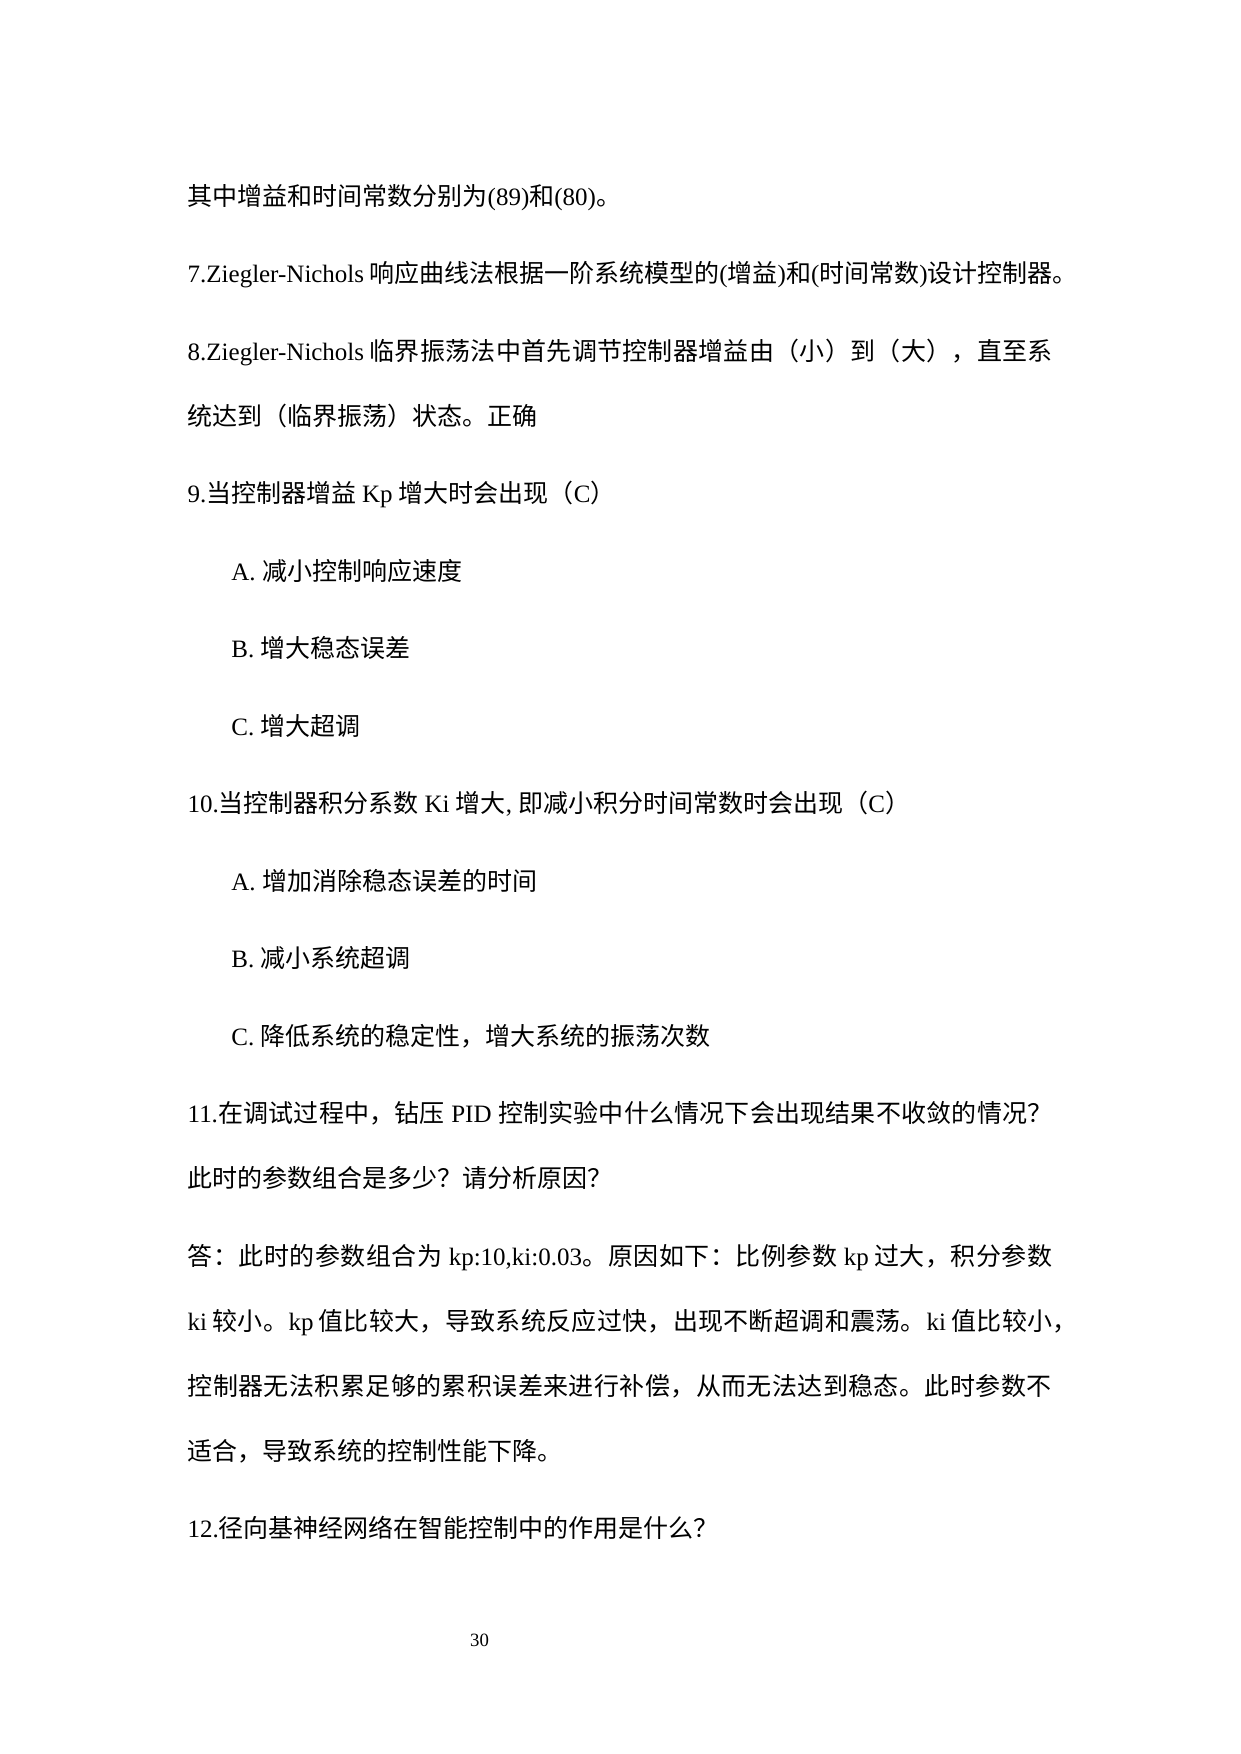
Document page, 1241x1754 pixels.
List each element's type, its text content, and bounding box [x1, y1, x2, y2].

text 9.当控制器增益 Kp 增大时会出现（C） [187, 459, 1053, 524]
text C. 增大超调 [187, 692, 1053, 757]
text 12.径向基神经网络在智能控制中的作用是什么？ [187, 1494, 1053, 1559]
text B. 增大稳态误差 [187, 614, 1053, 679]
text B. 减小系统超调 [187, 924, 1053, 989]
text A. 减小控制响应速度 [187, 537, 1053, 602]
text 11.在调试过程中，钻压 PID 控制实验中什么情况下会出现结果不收敛的情况？此时的参数组合是多少？请分析原因？ [187, 1079, 1053, 1209]
text 10.当控制器积分系数 Ki 增大, 即减小积分时间常数时会出现（C） [187, 769, 1053, 834]
text 8.Ziegler-Nichols临界振荡法中首先调节控制器增益由（小）到（大），直至系统达到（临界振荡）状态。正确 [187, 317, 1053, 447]
text 其中增益和时间常数分别为(89)和(80)。 [187, 162, 1053, 227]
text 答：此时的参数组合为kp:10,ki:0.03。原因如下：比例参数kp过大，积分参数ki较小。kp值比较大，导致系统反应过快，出现不断超调和震荡。ki值比较小，控制器无法积累足够的累积误差来进行补偿，从而无法达到稳态。此时参数不适合，导致系统的控制性能下降。 [187, 1222, 1053, 1482]
text 7.Ziegler-Nichols响应曲线法根据一阶系统模型的(增益)和(时间常数)设计控制器。 [187, 239, 1053, 304]
text C. 降低系统的稳定性，增大系统的振荡次数 [187, 1002, 1053, 1067]
text A. 增加消除稳态误差的时间 [187, 847, 1053, 912]
